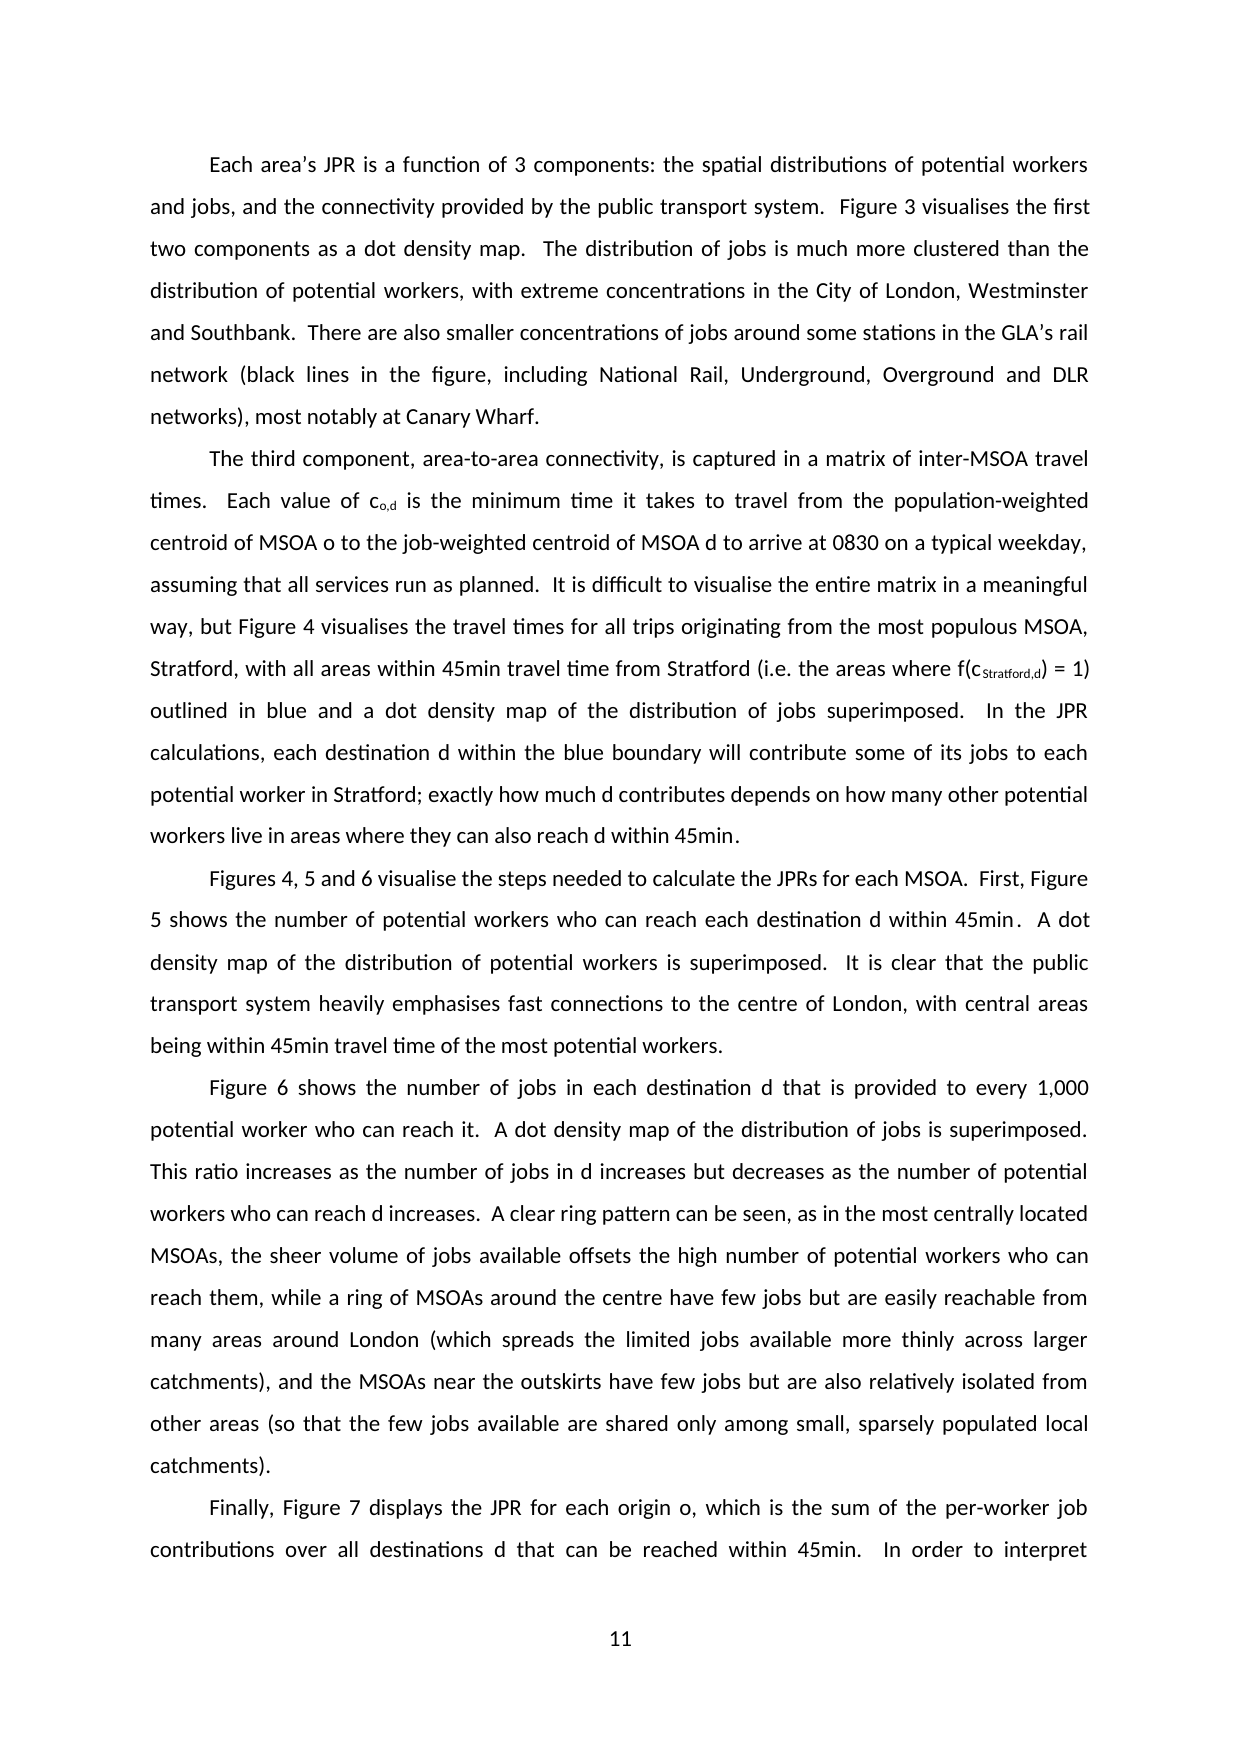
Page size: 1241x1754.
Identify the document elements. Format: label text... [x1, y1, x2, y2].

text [150, 1493, 1090, 1563]
text The third component, area-to-area connectivity, is captured in a matrix of inter-MSOA travel times. Each value of co,d is the minimum time it takes to travel from the population-weighted centroid of MSOA o to the job-weighted centroid of MSOA d to arrive at 0830 on a typical weekday, assuming that all services run as planned. It is difficult to visualise the entire matrix in a meaningful way, but Figure 4 visualises the travel times for all trips originating from the most populous MSOA, Stratford, with all areas within 45min travel time from Stratford (i.e. the areas where f(cStratford,d) = 1) outlined in blue and a dot density map of the distribution of jobs superimposed. In the JPR calculations, each destination d within the blue boundary will contribute some of its jobs to each potential worker in Stratford; exactly how much d contributes depends on how many other potential workers live in areas where they can also reach d within 45min. [150, 444, 1090, 850]
text Figure 6 shows the number of jobs in each destination d that is provided to every 1,000 potential worker who can reach it. A dot density map of the distribution of jobs is superimposed. This ratio increases as the number of jobs in d increases but decreases as the number of potential workers who can reach d increases. A clear ring pattern can be seen, as in the most centrally located MSOAs, the sheer volume of jobs available offsets the high number of potential workers who can reach them, while a ring of MSOAs around the centre have few jobs but are easily reachable from many areas around London (which spreads the limited jobs available more thinly across larger catchments), and the MSOAs near the outskirts have few jobs but are also relatively isolated from other areas (so that the few jobs available are shared only among small, sparsely populated local catchments). [150, 1073, 1090, 1479]
text Figures 4, 5 and 6 visualise the steps needed to calculate the JPRs for each MSOA. First, Figure 5 shows the number of potential workers who can reach each destination d within 45min. A dot density map of the distribution of potential workers is superimposed. It is clear that the public transport system heavily emphasises fast connections to the centre of London, with central areas being within 45min travel time of the most potential workers. [150, 864, 1090, 1059]
text Each area’s JPR is a function of 3 components: the spatial distributions of potential workers and jobs, and the connectivity provided by the public transport system. Figure 3 visualises the first two components as a dot density map. The distribution of jobs is much more clustered than the distribution of potential workers, with extreme concentrations in the City of London, Westminster and Southbank. There are also smaller concentrations of jobs around some stations in the GLA’s rail network (black lines in the figure, including National Rail, Underground, Overground and DLR networks), most notably at Canary Wharf. [150, 150, 1090, 430]
